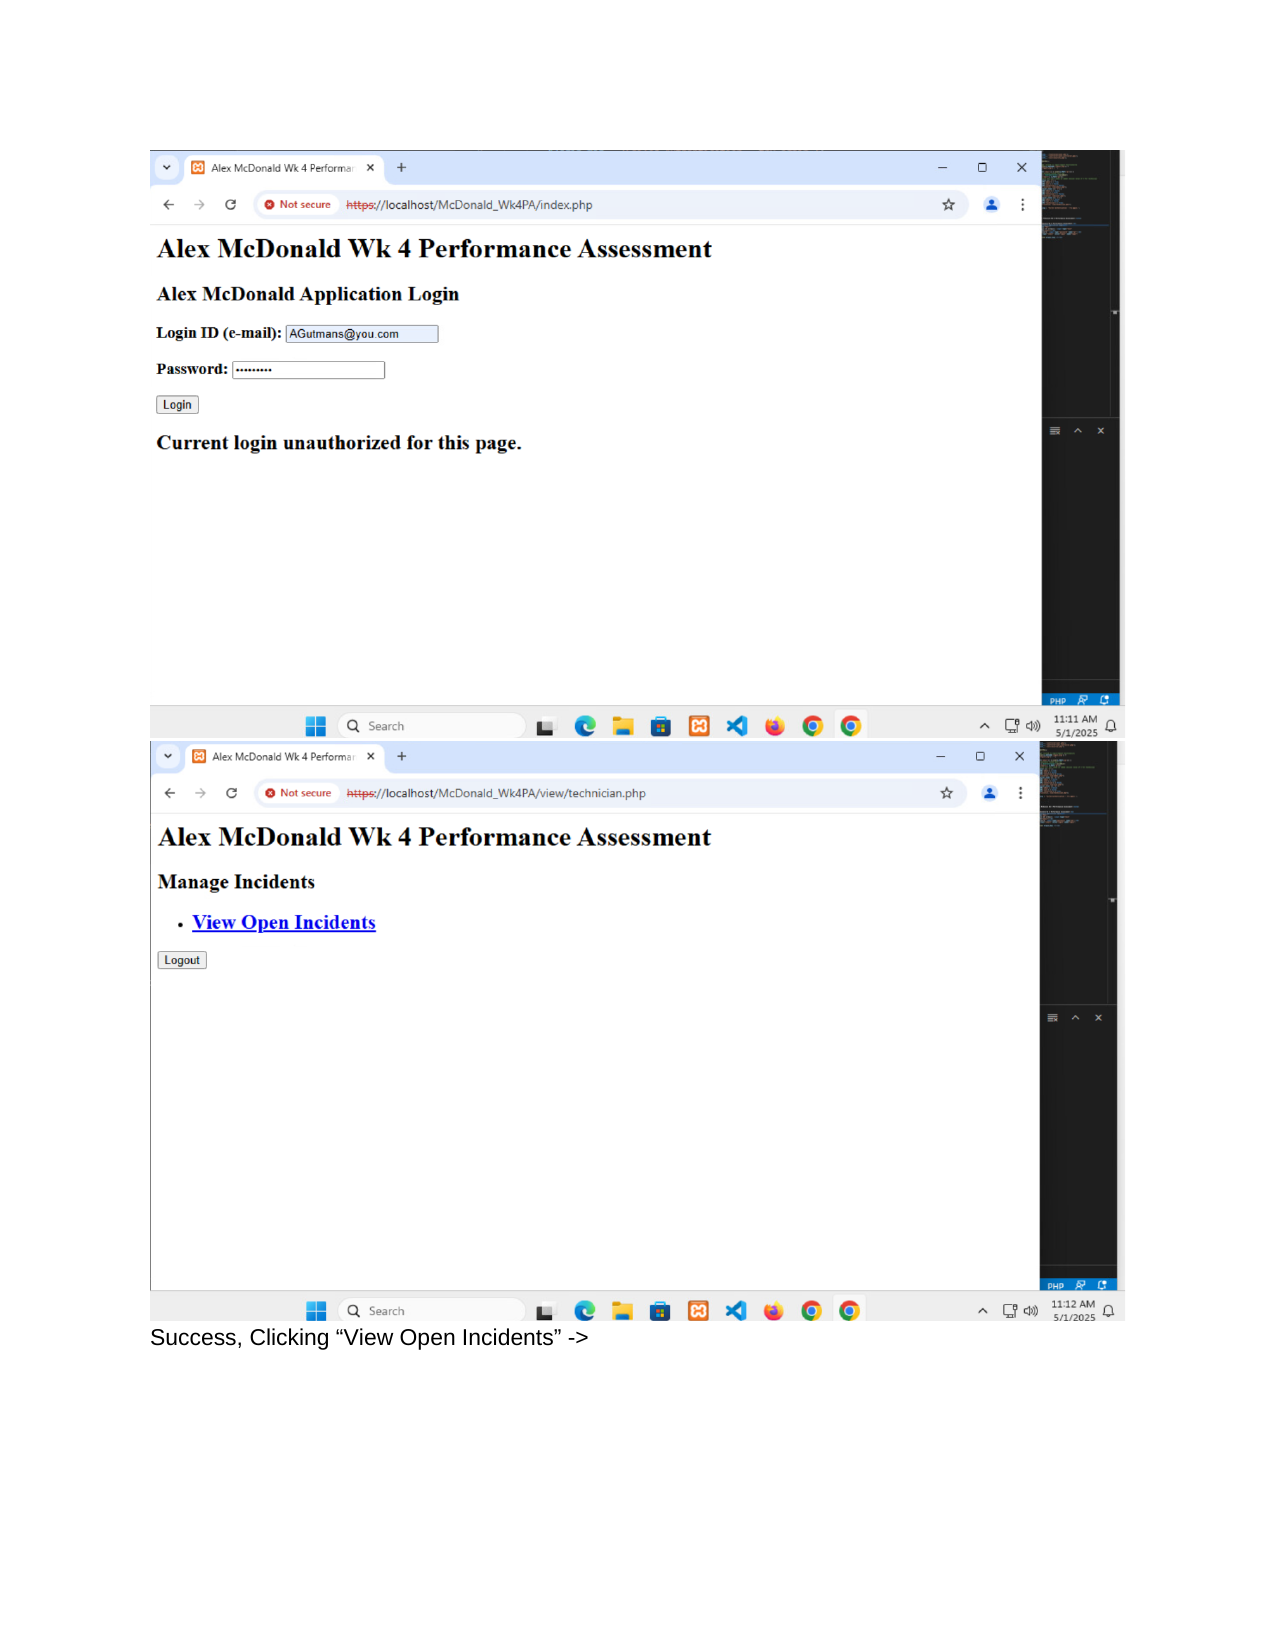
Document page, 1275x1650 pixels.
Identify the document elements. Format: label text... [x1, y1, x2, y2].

picture [150, 150, 1125, 738]
text Success, Clicking “View Open Incidents” -> [150, 1324, 1125, 1351]
picture [150, 741, 1125, 1321]
